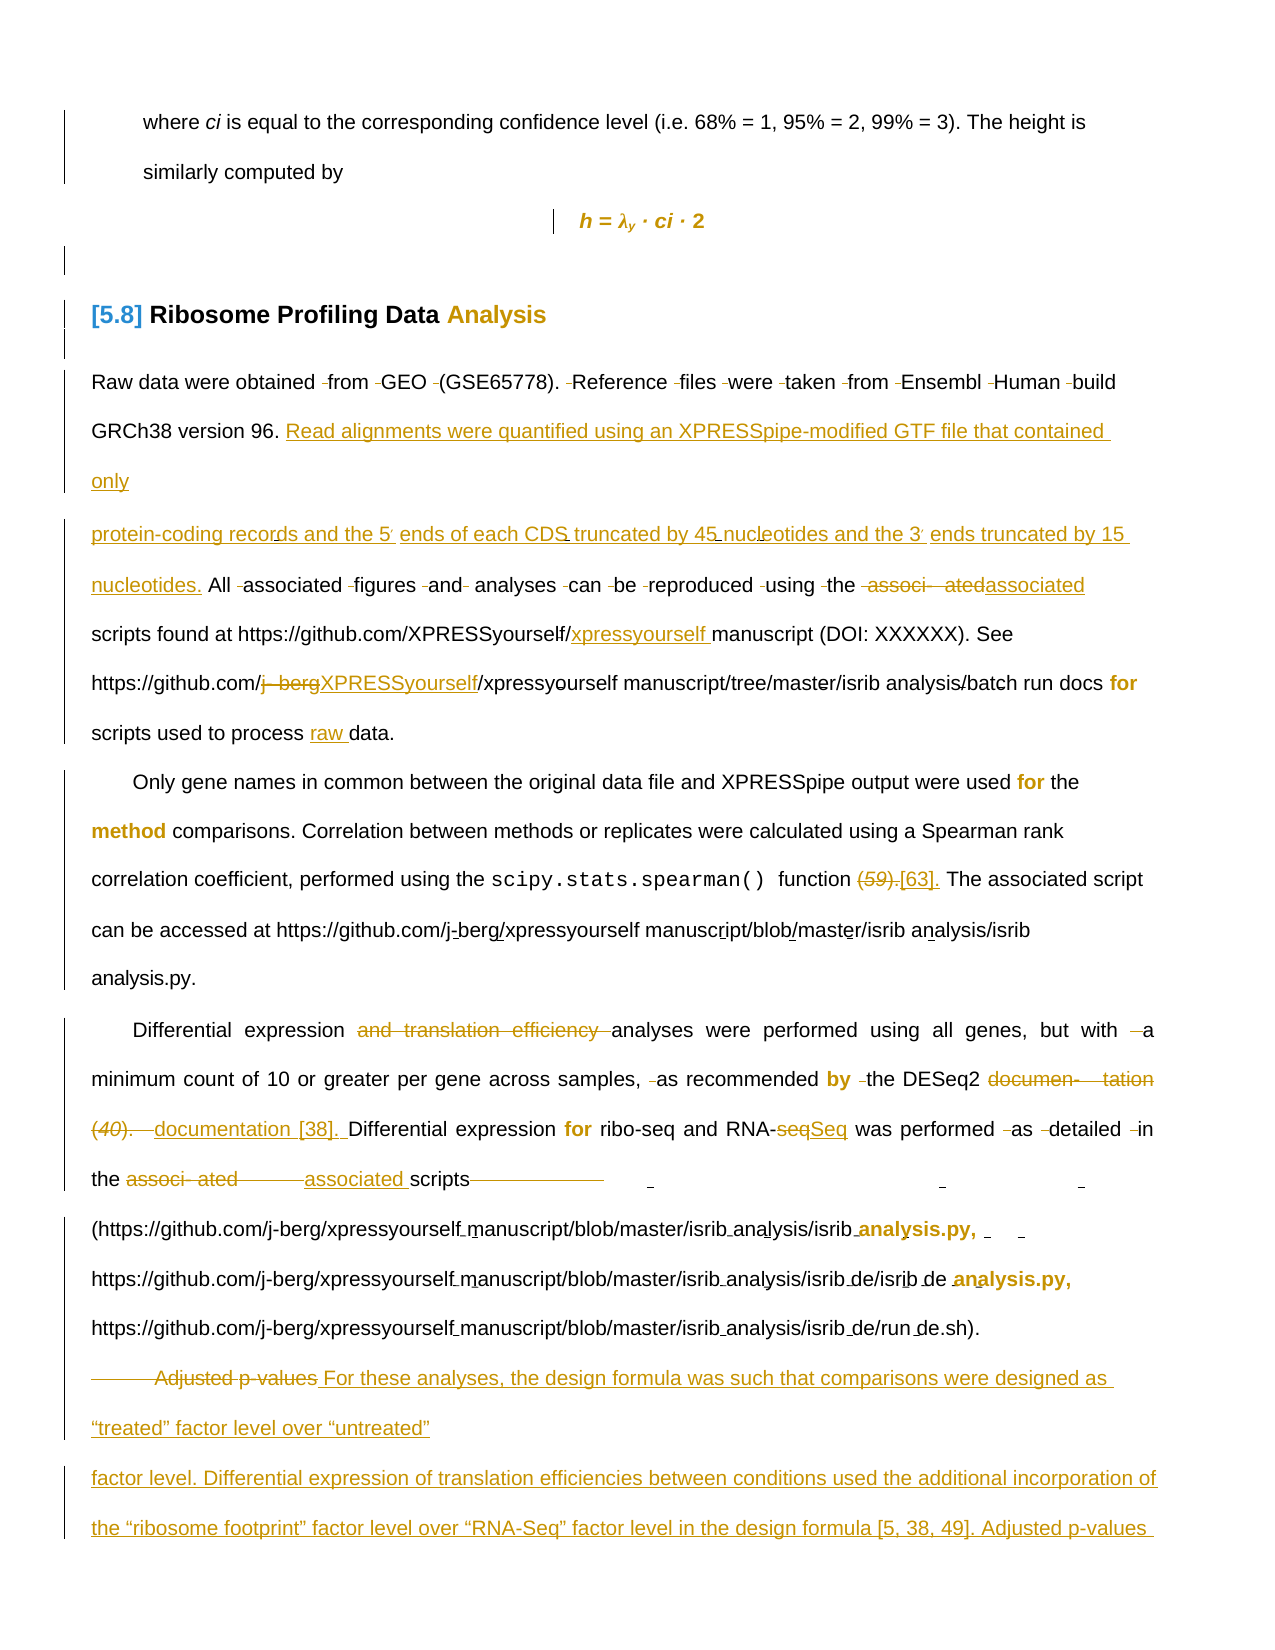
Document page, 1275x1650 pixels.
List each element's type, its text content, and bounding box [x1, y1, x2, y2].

text Only gene names in common between the original data file and XPRESSpipe output were used for the method comparisons. Correlation between methods or replicates were calculated using a Spearman rank correlation coefficient, performed using the scipy.stats.spearman() function The associated script can be accessed at https://github.com/j-berg/xpressyourself manuscript/blob/master/isrib analysis/isrib analysis.py. [91, 770, 1146, 990]
text (https://github.com/j-berg/xpressyourself manuscript/blob/master/isrib analysis/isrib analysis.py, https://github.com/j-berg/xpressyourself manuscript/blob/master/isrib analysis/isrib de/isrib de analysis.py, https://github.com/j-berg/xpressyourself manuscript/blob/master/isrib analysis/isrib de/run de.sh). [91, 1217, 1128, 1440]
text Raw data were obtained from GEO (GSE65778). Reference files were taken from Ensembl Human build GRCh38 version 96. [91, 369, 1141, 493]
subtitle Ribosome Profiling Data Analysis [91, 300, 562, 328]
text Differential expression analyses were performed using all genes, but with a minimum count of 10 or greater per gene across samples, as recommended by the DESeq2 Differential expression for ribo-seq and RNA- was performed as detailed in the scripts [91, 1017, 1154, 1191]
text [91, 1466, 1160, 1539]
text h = λy · ci · 2 [579, 209, 1202, 233]
text where ci is equal to the corresponding confidence level (i.e. 68% = 1, 95% = 2, 99% = 3). The height is similarly computed by [143, 110, 1155, 184]
text All associated figures and analyses can be reproduced using the scripts found at https://github.com/XPRESSyourself/manuscript (DOI: XXXXXX). See https://github.com//xpressyourself manuscript/tree/master/isrib analysis/batch run docs for scripts used to process data. [91, 519, 1143, 744]
